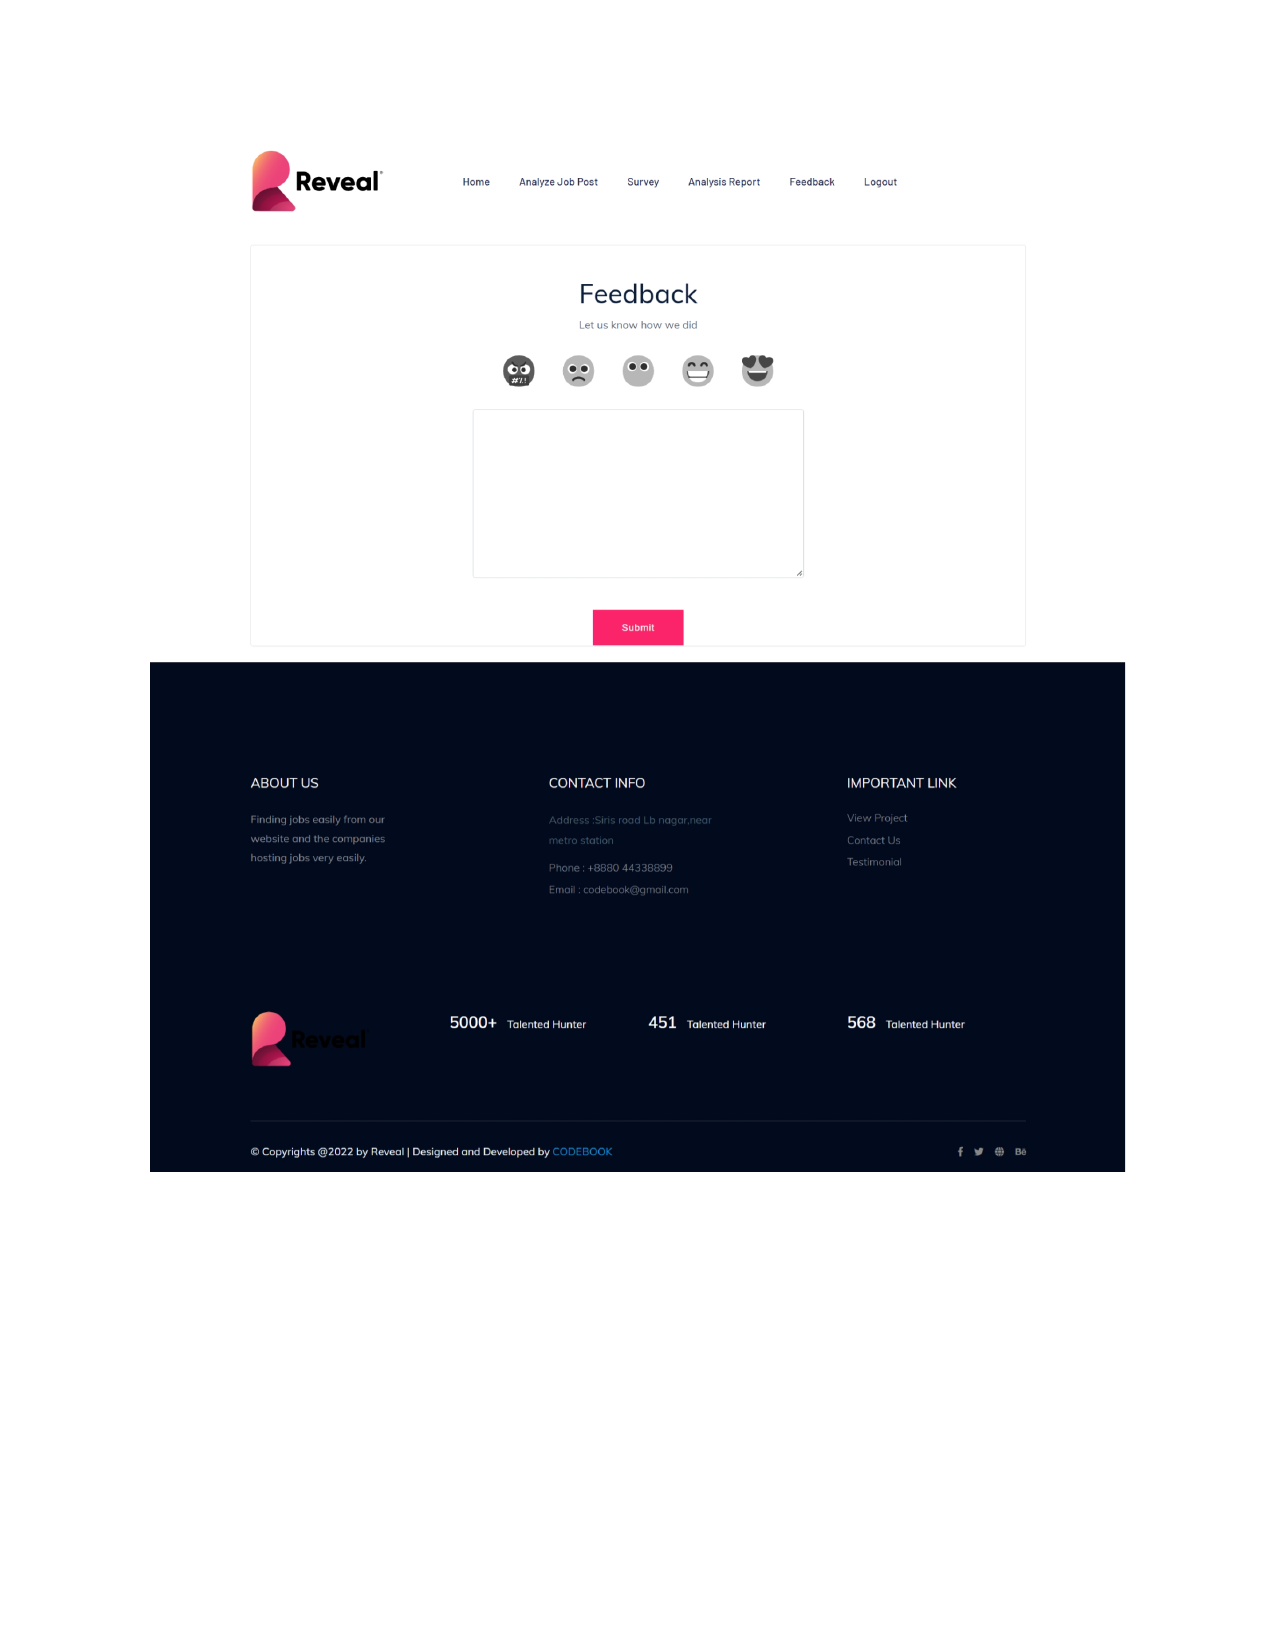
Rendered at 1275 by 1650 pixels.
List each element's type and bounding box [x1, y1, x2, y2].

picture [150, 150, 1125, 1172]
